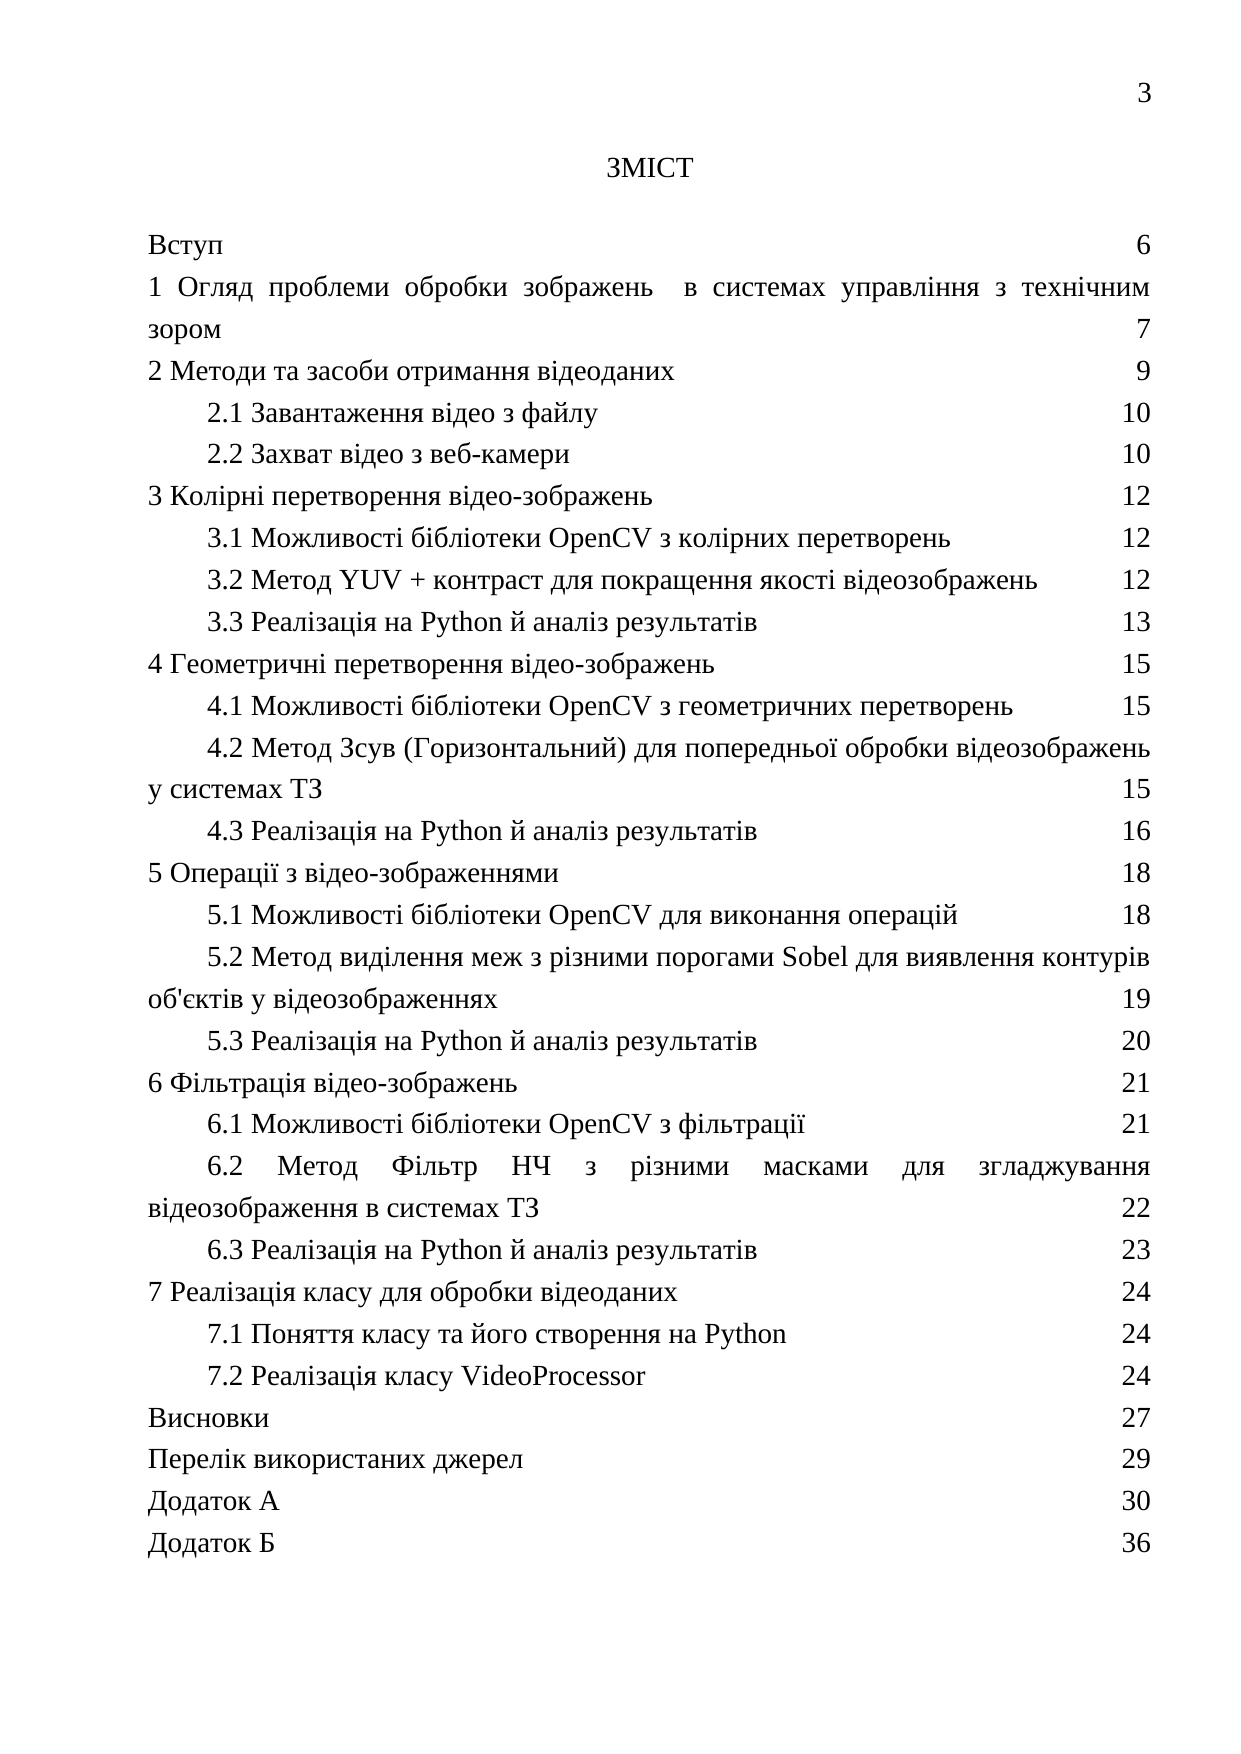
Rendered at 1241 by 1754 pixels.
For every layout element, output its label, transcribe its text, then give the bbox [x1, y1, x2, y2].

subtitle Зміст [148, 150, 1152, 184]
